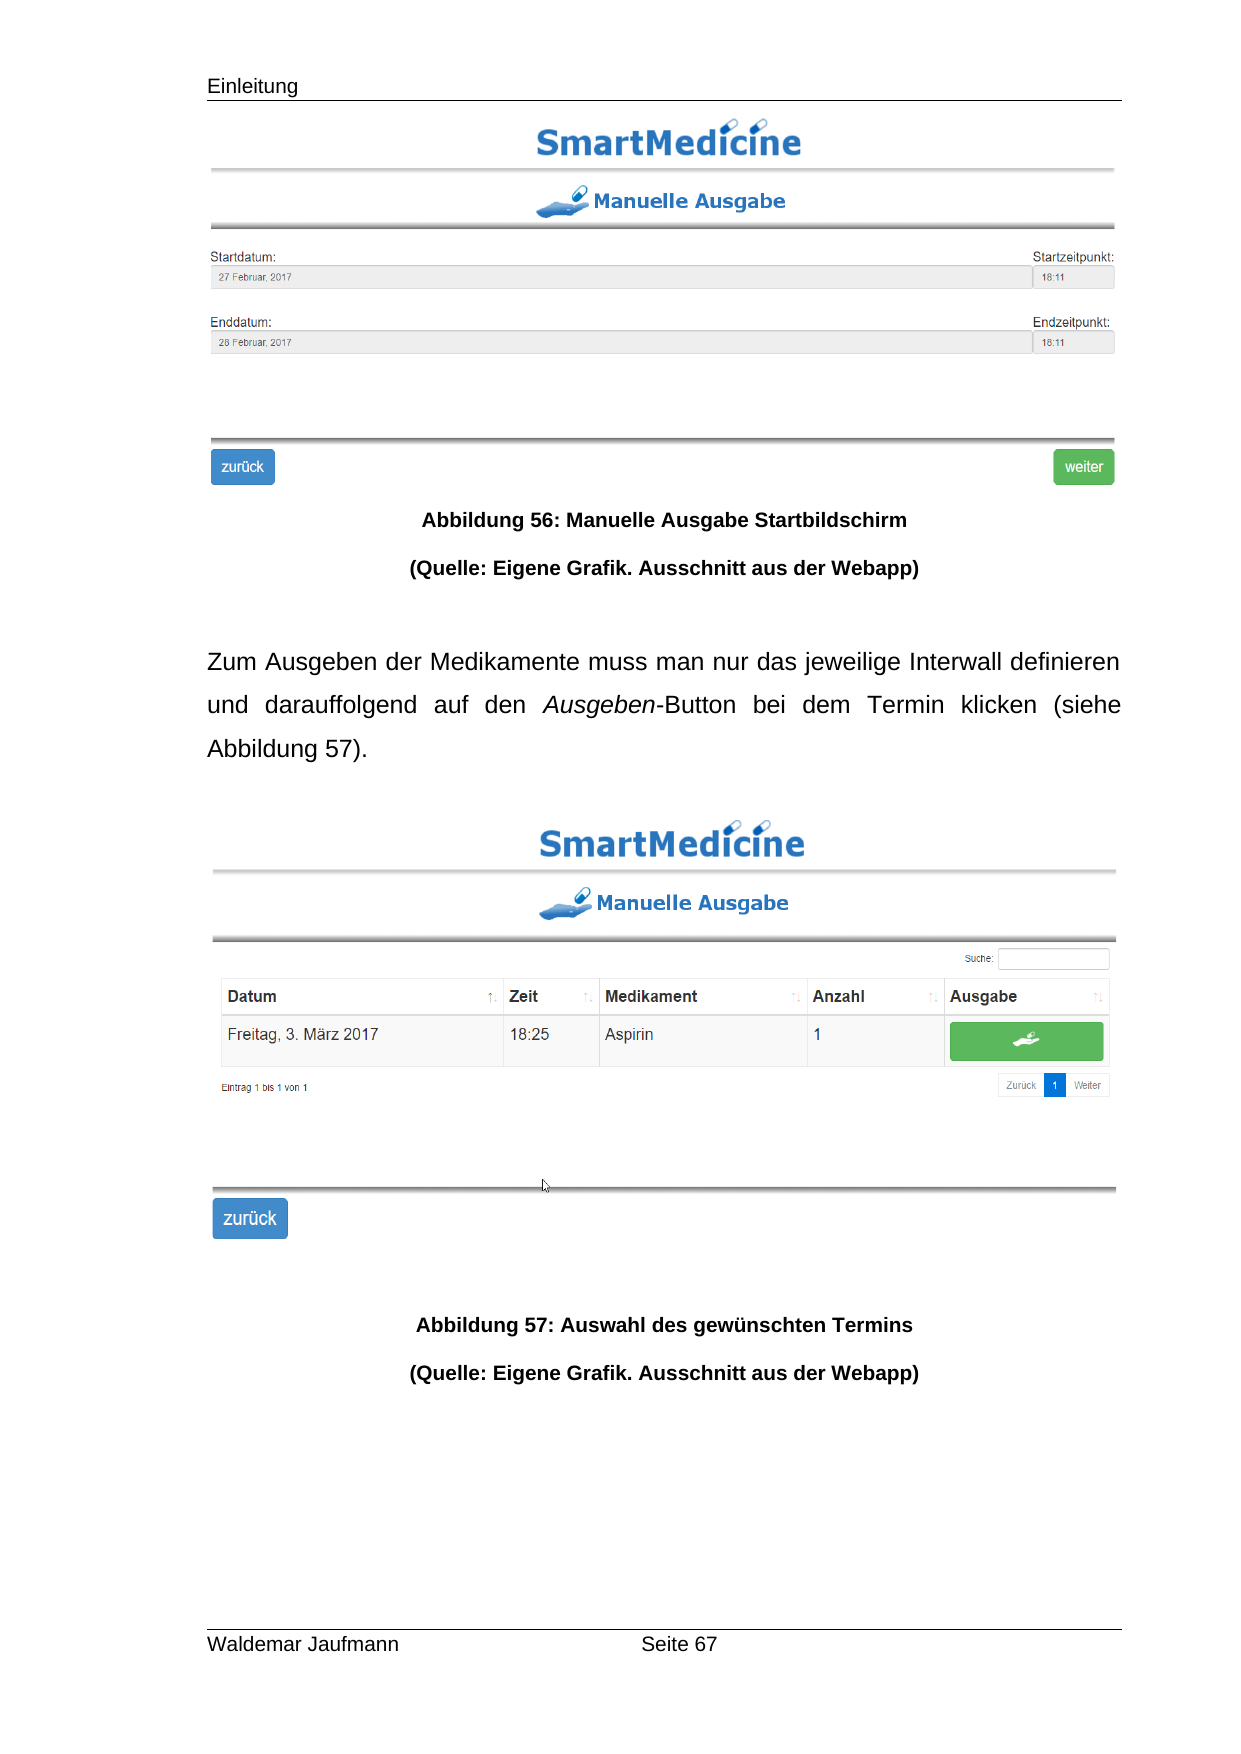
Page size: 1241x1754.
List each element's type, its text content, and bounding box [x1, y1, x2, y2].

text (Quelle: Eigene Grafik. Ausschnitt aus der Webapp) [207, 1361, 1122, 1385]
text Zum Ausgeben der Medikamente muss man nur das jeweilige Interwall definieren und darauffolgend auf den Ausgeben-Button bei dem Termin klicken (siehe Abbildung 57). [207, 647, 1122, 762]
text Abbildung 57: Auswahl des gewünschten Termins [207, 1312, 1122, 1336]
picture [211, 118, 1118, 495]
text (Quelle: Eigene Grafik. Ausschnitt aus der Webapp) [207, 556, 1122, 580]
text Abbildung 56: Manuelle Ausgabe Startbildschirm [207, 507, 1122, 531]
picture [212, 820, 1117, 1286]
